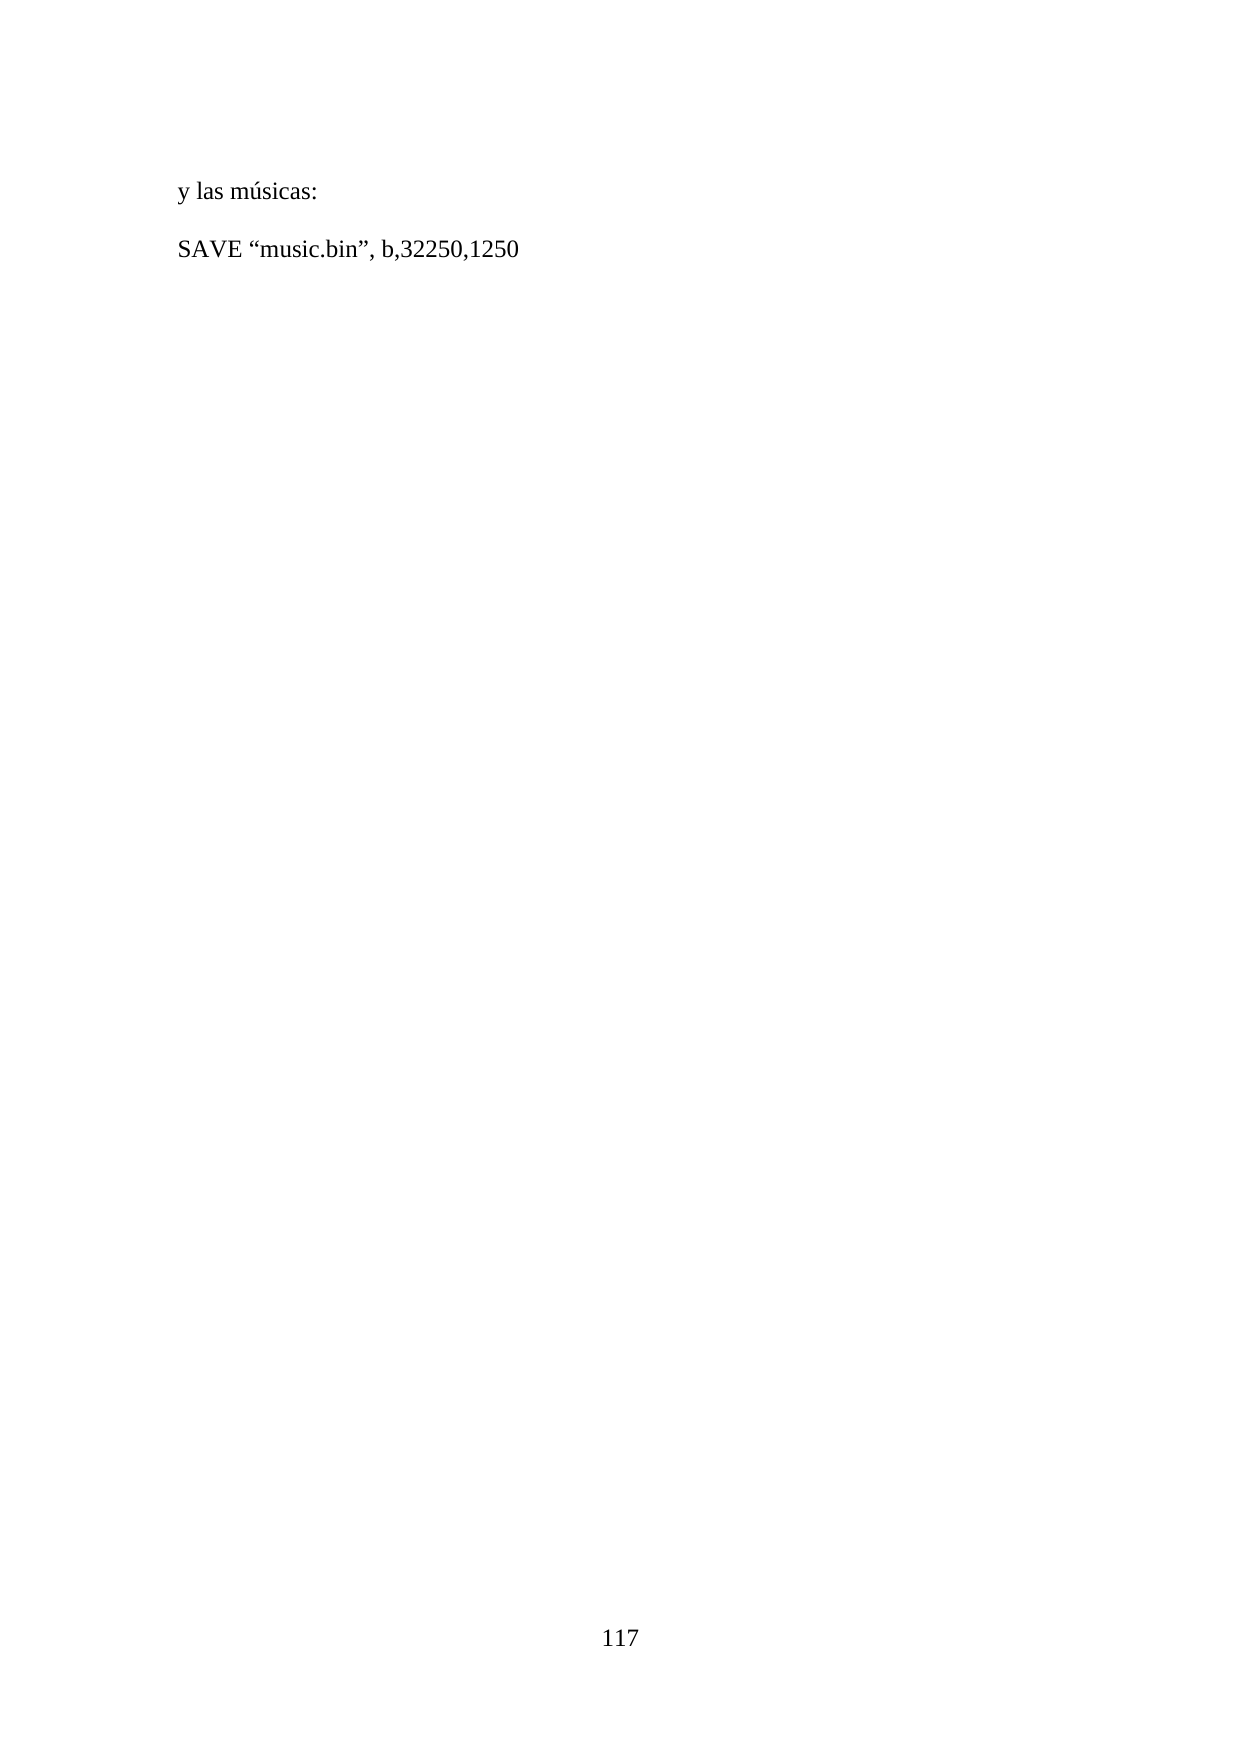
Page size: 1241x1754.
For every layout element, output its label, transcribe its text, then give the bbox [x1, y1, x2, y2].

text SAVE “music.bin”, b,32250,1250 [177, 234, 1063, 263]
text y las músicas: [177, 176, 1063, 205]
